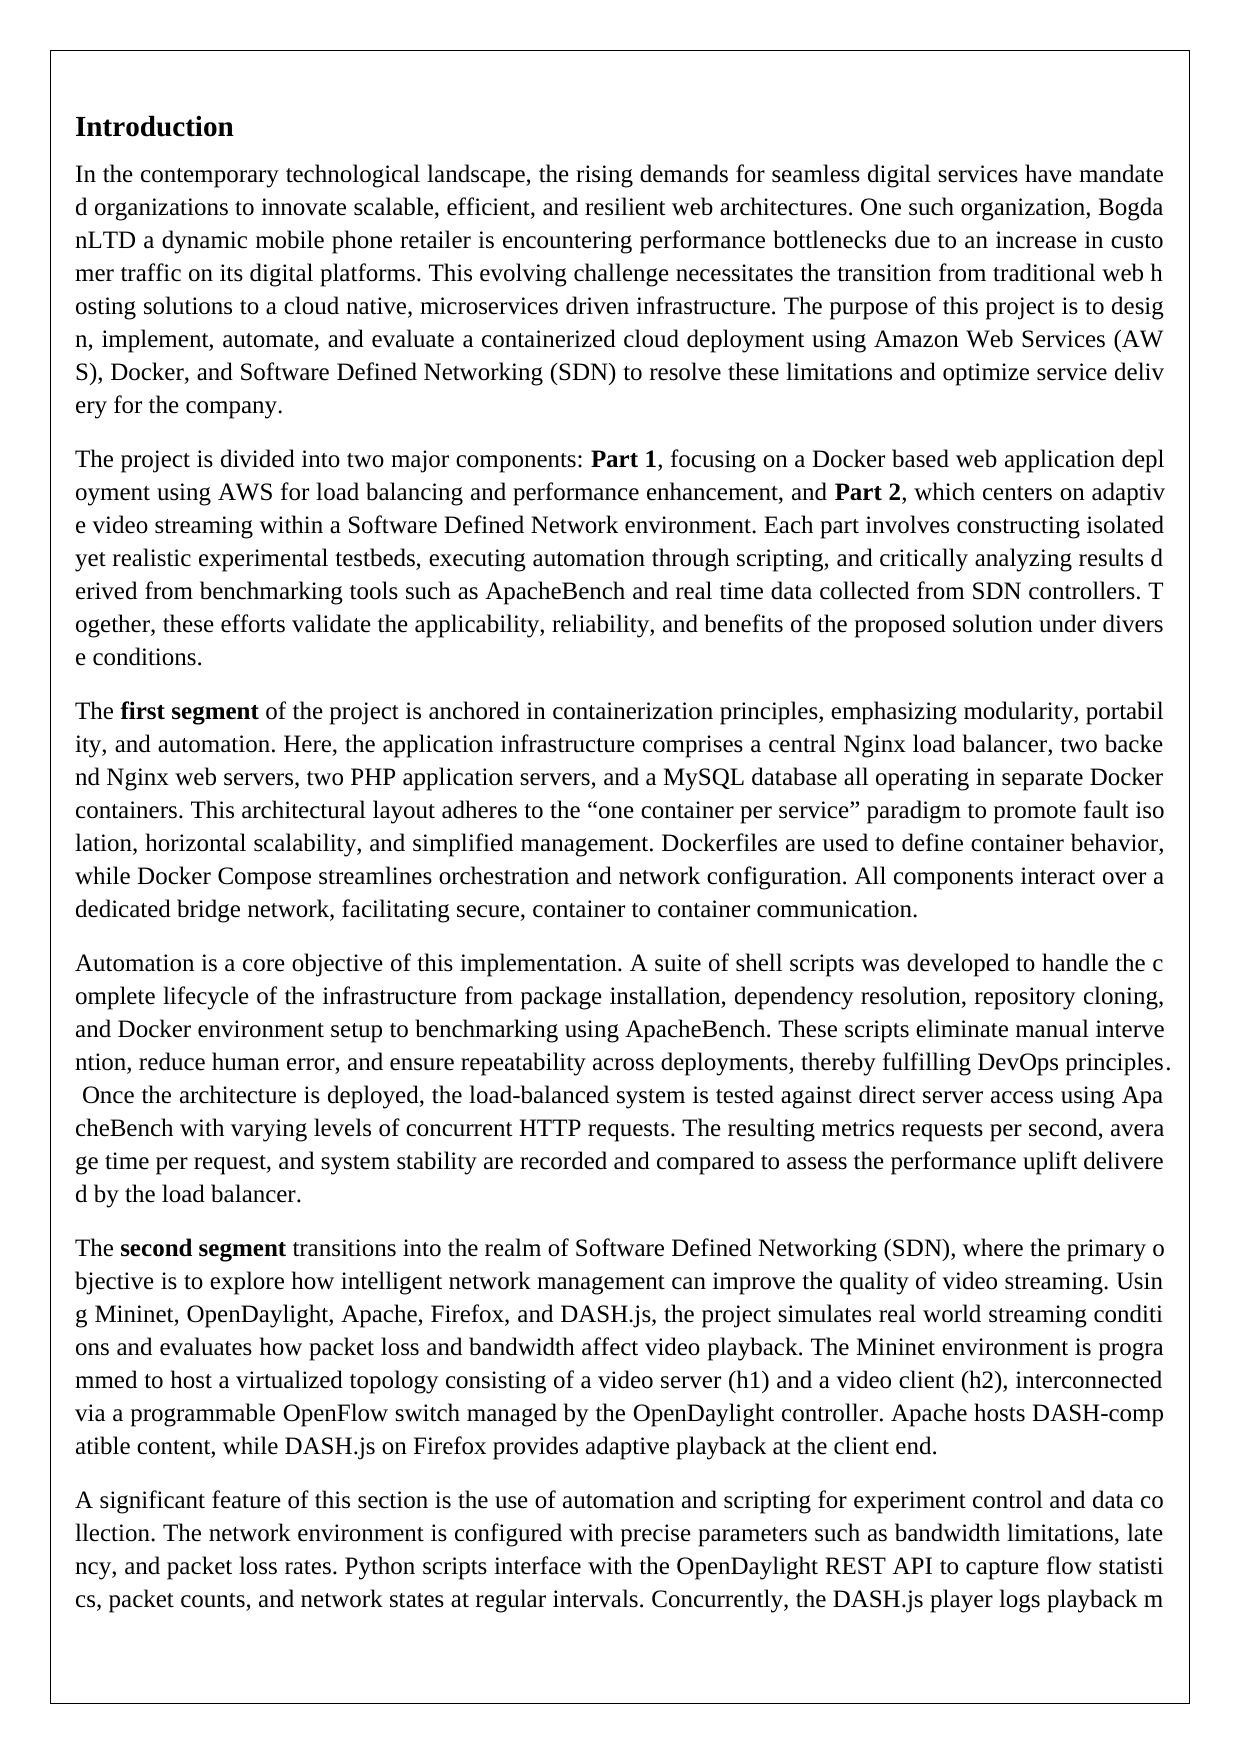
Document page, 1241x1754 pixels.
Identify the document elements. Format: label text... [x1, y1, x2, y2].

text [75, 1485, 1165, 1613]
text The first segment of the project is anchored in containerization principles, emphasizing modularity, portability, and automation. Here, the application infrastructure comprises a central Nginx load balancer, two backend Nginx web servers, two PHP application servers, and a MySQL database all operating in separate Docker containers. This architectural layout adheres to the “one container per service” paradigm to promote fault isolation, horizontal scalability, and simplified management. Dockerfiles are used to define container behavior, while Docker Compose streamlines orchestration and network configuration. All components interact over a dedicated bridge network, facilitating secure, container to container communication. [75, 696, 1165, 923]
text Automation is a core objective of this implementation. A suite of shell scripts was developed to handle the complete lifecycle of the infrastructure from package installation, dependency resolution, repository cloning, and Docker environment setup to benchmarking using ApacheBench. These scripts eliminate manual intervention, reduce human error, and ensure repeatability across deployments, thereby fulfilling DevOps principles. Once the architecture is deployed, the load-balanced system is tested against direct server access using ApacheBench with varying levels of concurrent HTTP requests. The resulting metrics requests per second, average time per request, and system stability are recorded and compared to assess the performance uplift delivered by the load balancer. [75, 948, 1165, 1208]
text The project is divided into two major components: Part 1, focusing on a Docker based web application deployment using AWS for load balancing and performance enhancement, and Part 2, which centers on adaptive video streaming within a Software Defined Network environment. Each part involves constructing isolated yet realistic experimental testbeds, executing automation through scripting, and critically analyzing results derived from benchmarking tools such as ApacheBench and real time data collected from SDN controllers. Together, these efforts validate the applicability, reliability, and benefits of the proposed solution under diverse conditions. [75, 444, 1165, 671]
subtitle Introduction [75, 109, 1165, 143]
text The second segment transitions into the realm of Software Defined Networking (SDN), where the primary objective is to explore how intelligent network management can improve the quality of video streaming. Using Mininet, OpenDaylight, Apache, Firefox, and DASH.js, the project simulates real world streaming conditions and evaluates how packet loss and bandwidth affect video playback. The Mininet environment is programmed to host a virtualized topology consisting of a video server (h1) and a video client (h2), interconnected via a programmable OpenFlow switch managed by the OpenDaylight controller. Apache hosts DASH-compatible content, while DASH.js on Firefox provides adaptive playback at the client end. [75, 1233, 1165, 1460]
text In the contemporary technological landscape, the rising demands for seamless digital services have mandated organizations to innovate scalable, efficient, and resilient web architectures. One such organization, BogdanLTD a dynamic mobile phone retailer is encountering performance bottlenecks due to an increase in customer traffic on its digital platforms. This evolving challenge necessitates the transition from traditional web hosting solutions to a cloud native, microservices driven infrastructure. The purpose of this project is to design, implement, automate, and evaluate a containerized cloud deployment using Amazon Web Services (AWS), Docker, and Software Defined Networking (SDN) to resolve these limitations and optimize service delivery for the company. [75, 159, 1165, 419]
